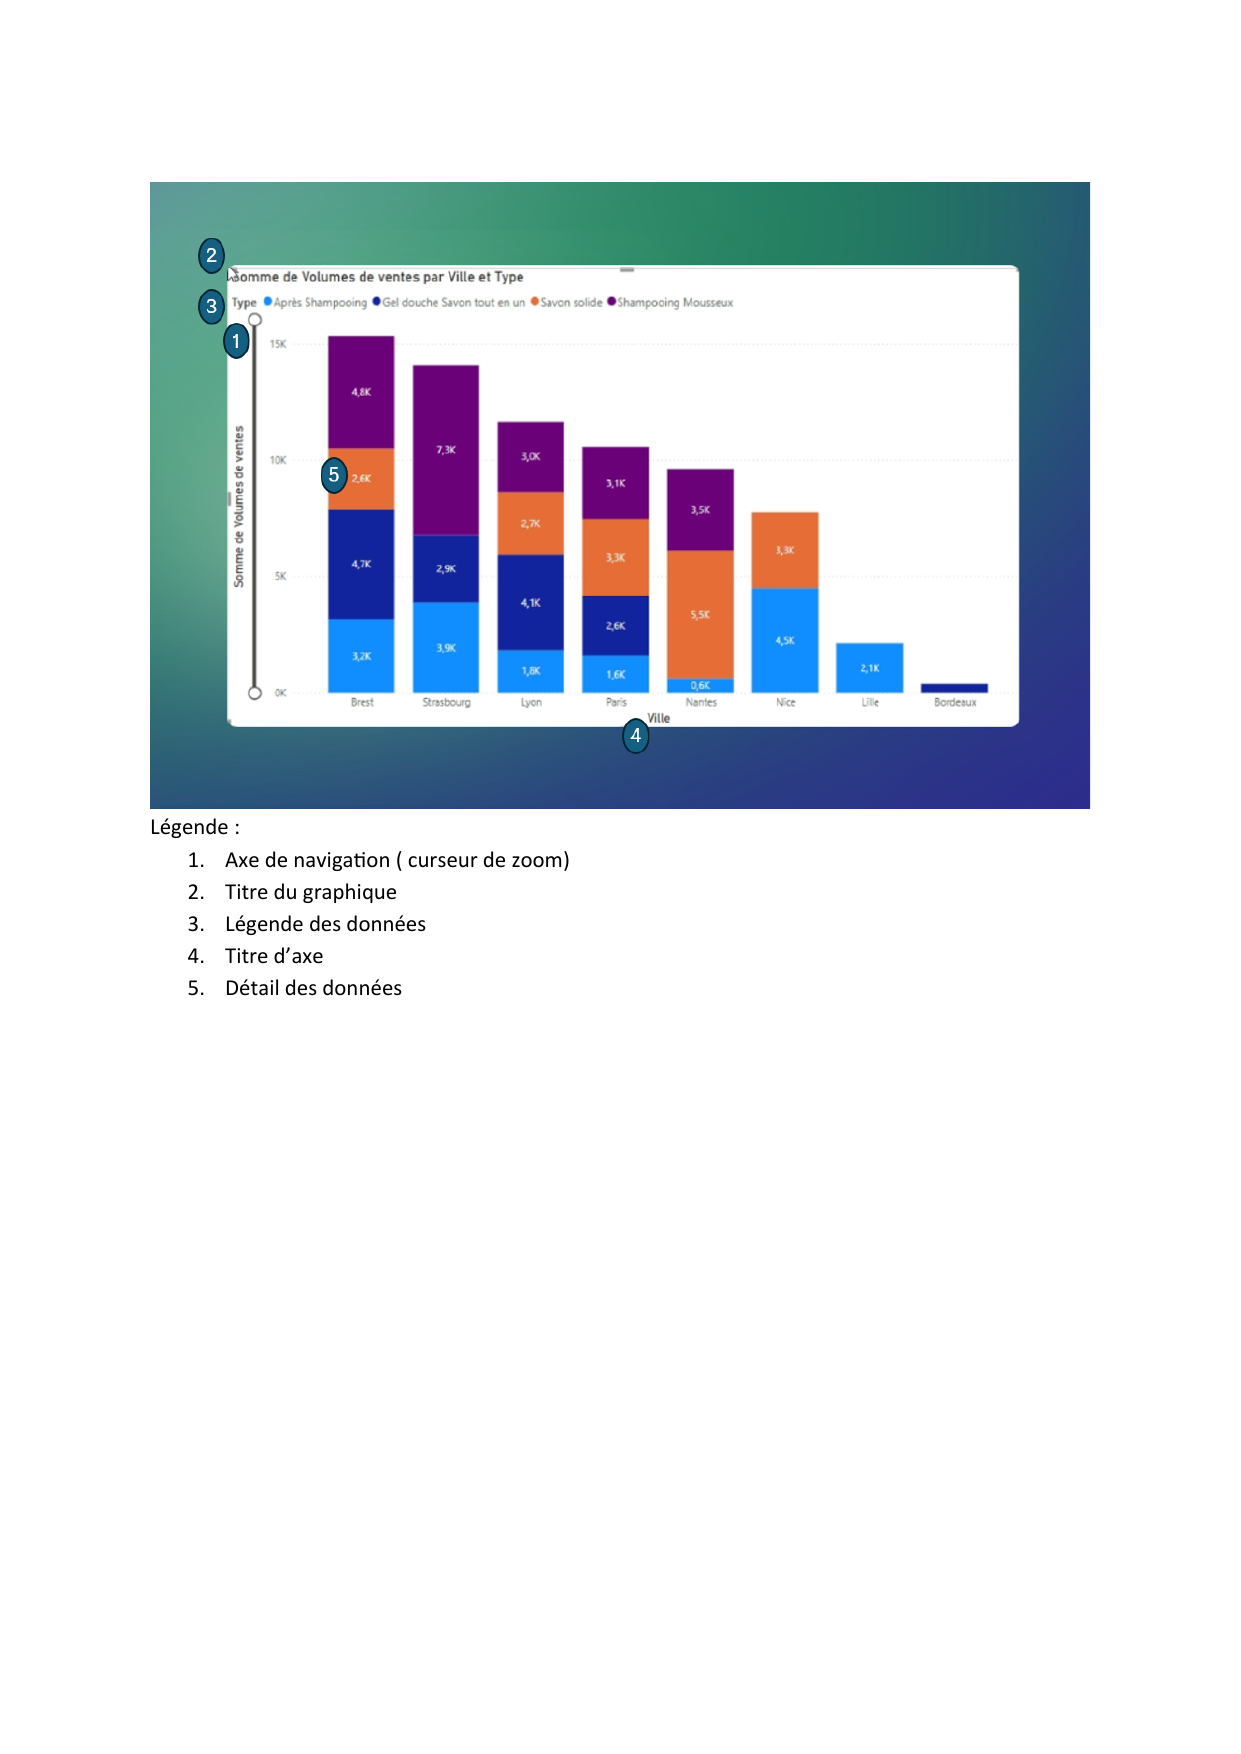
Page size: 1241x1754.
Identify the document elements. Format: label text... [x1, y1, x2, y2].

list Détail des données [187, 973, 1090, 1001]
text Légende : [150, 812, 1090, 841]
list Légende des données [187, 909, 1090, 937]
list Titre du graphique [187, 877, 1090, 905]
picture [150, 182, 1091, 809]
list Axe de navigation ( curseur de zoom) [187, 845, 1090, 873]
list Titre d’axe [187, 941, 1090, 969]
